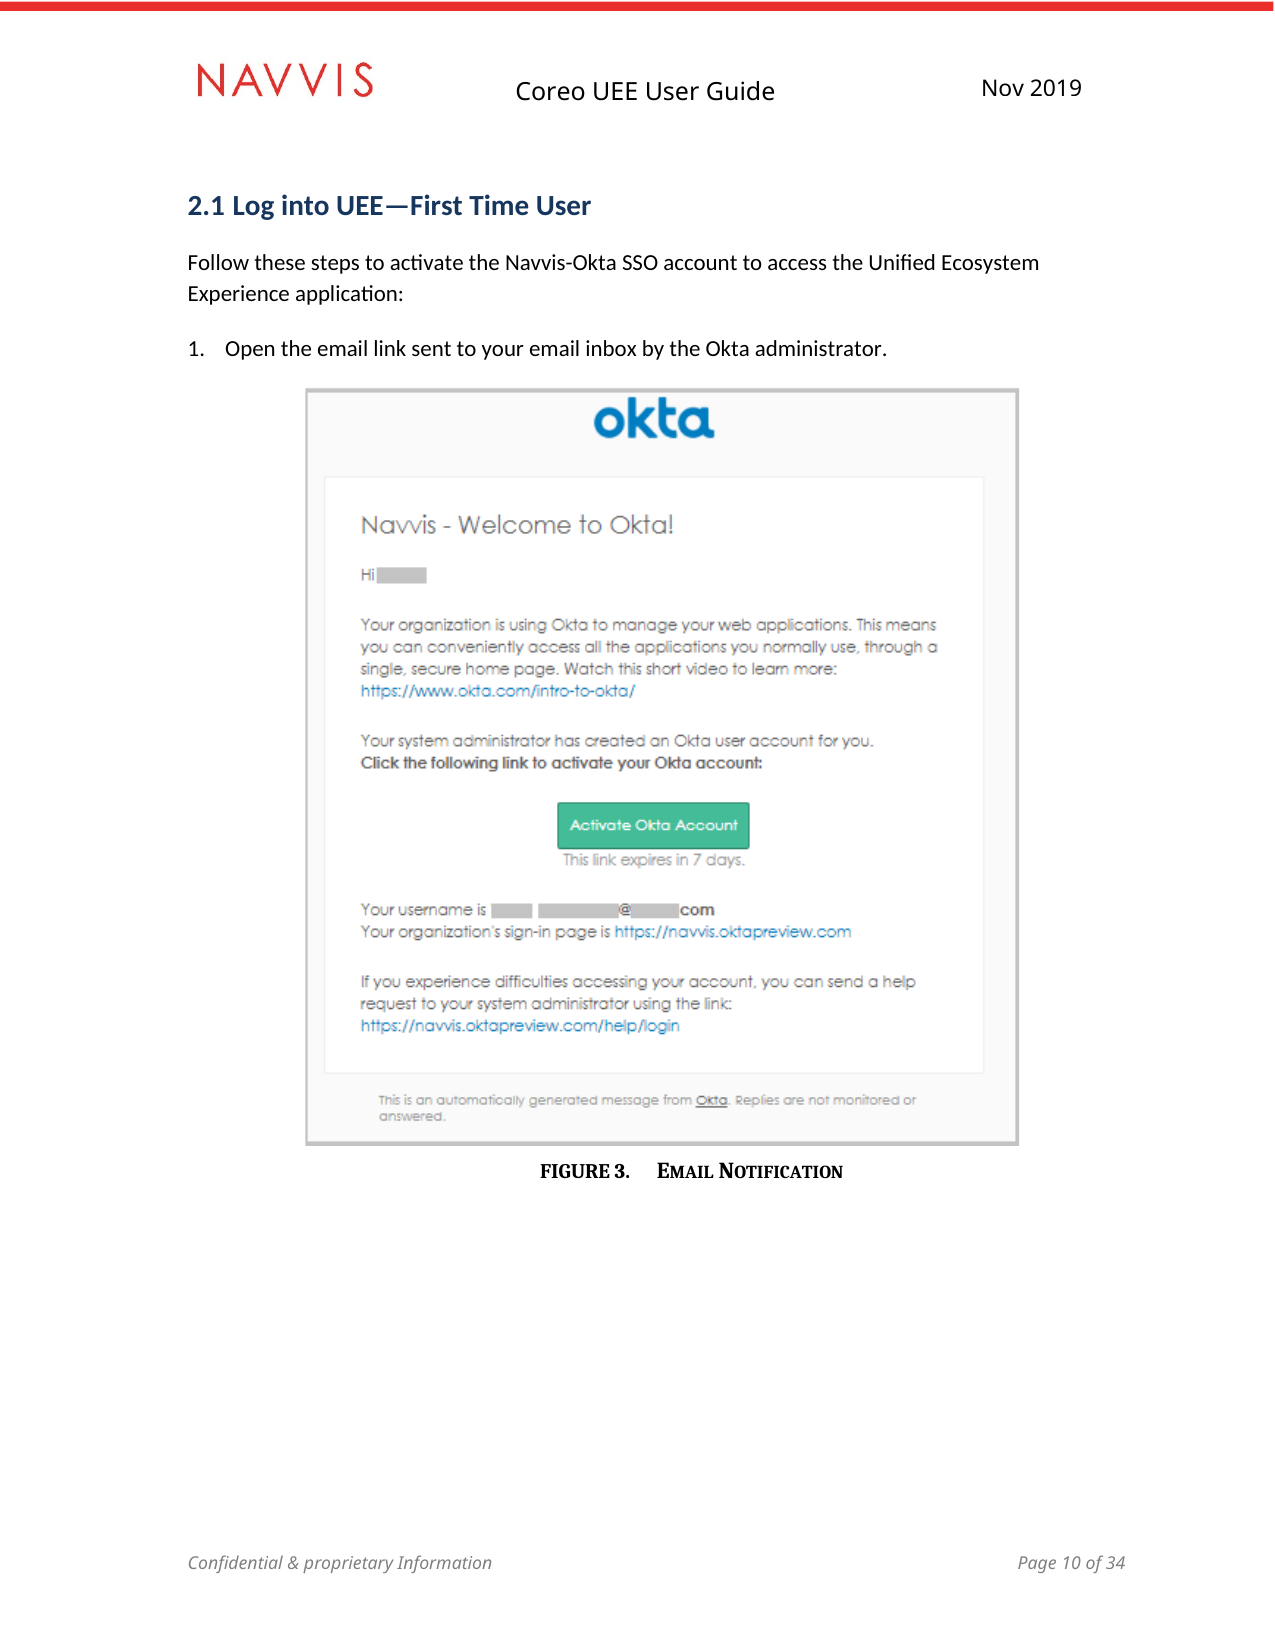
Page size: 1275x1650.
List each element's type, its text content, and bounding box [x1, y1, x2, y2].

list Open the email link sent to your email inbox by the Okta administrator. [187, 334, 1087, 363]
subtitle Log into UEE—First Time User [187, 187, 1087, 223]
picture [187, 55, 383, 104]
text Follow these steps to activate the Navvis-Okta SSO account to access the Unified Ecosystem Experience application: [187, 248, 1087, 307]
text Email Notification [296, 1158, 1087, 1184]
picture [305, 387, 1020, 1146]
